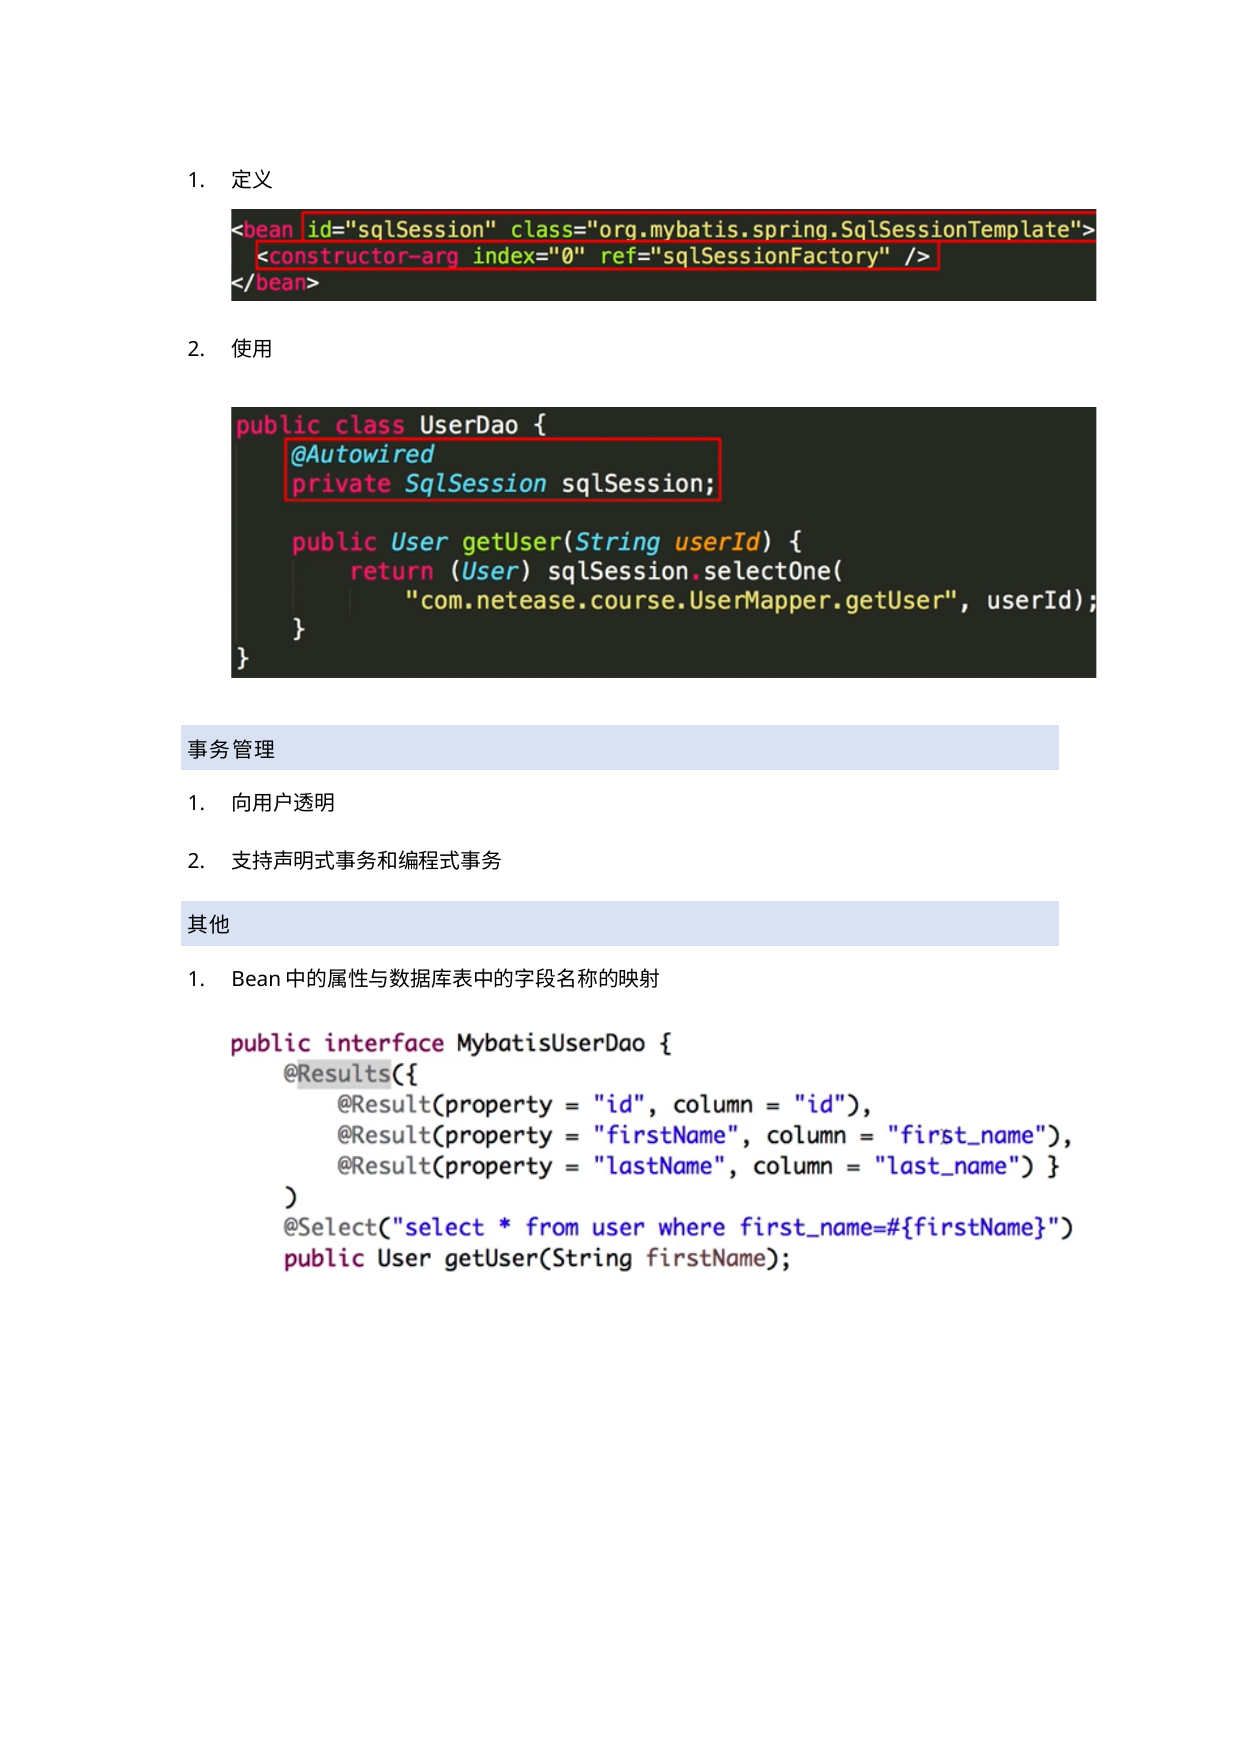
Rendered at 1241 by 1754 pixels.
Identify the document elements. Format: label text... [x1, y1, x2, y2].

list 支持声明式事务和编程式事务 [187, 843, 1053, 876]
subtitle 事务管理 [188, 732, 1053, 764]
picture [231, 407, 1097, 678]
subtitle 其他 [188, 907, 1053, 940]
picture [231, 209, 1097, 301]
picture [231, 1032, 1097, 1286]
list 向用户透明 [187, 785, 1053, 818]
